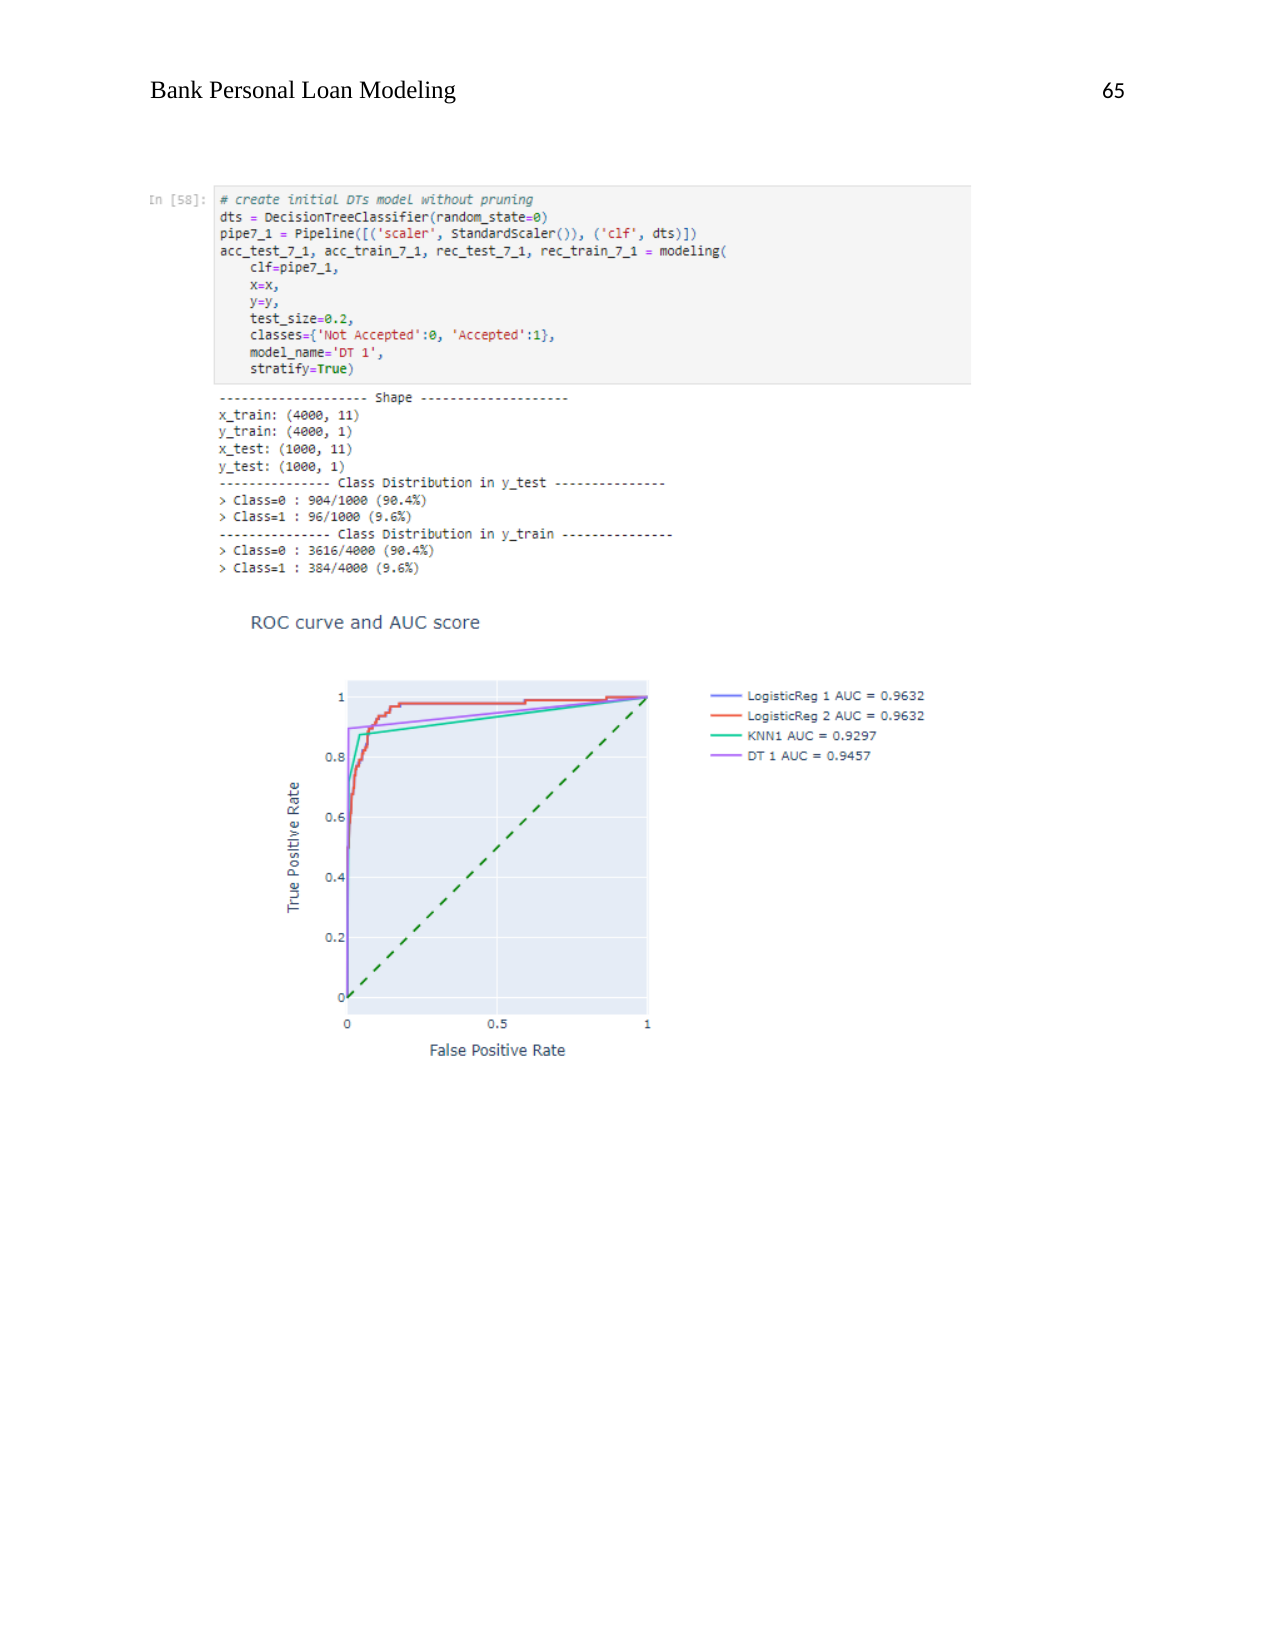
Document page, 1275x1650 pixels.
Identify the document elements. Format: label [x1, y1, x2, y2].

picture [150, 178, 972, 1080]
